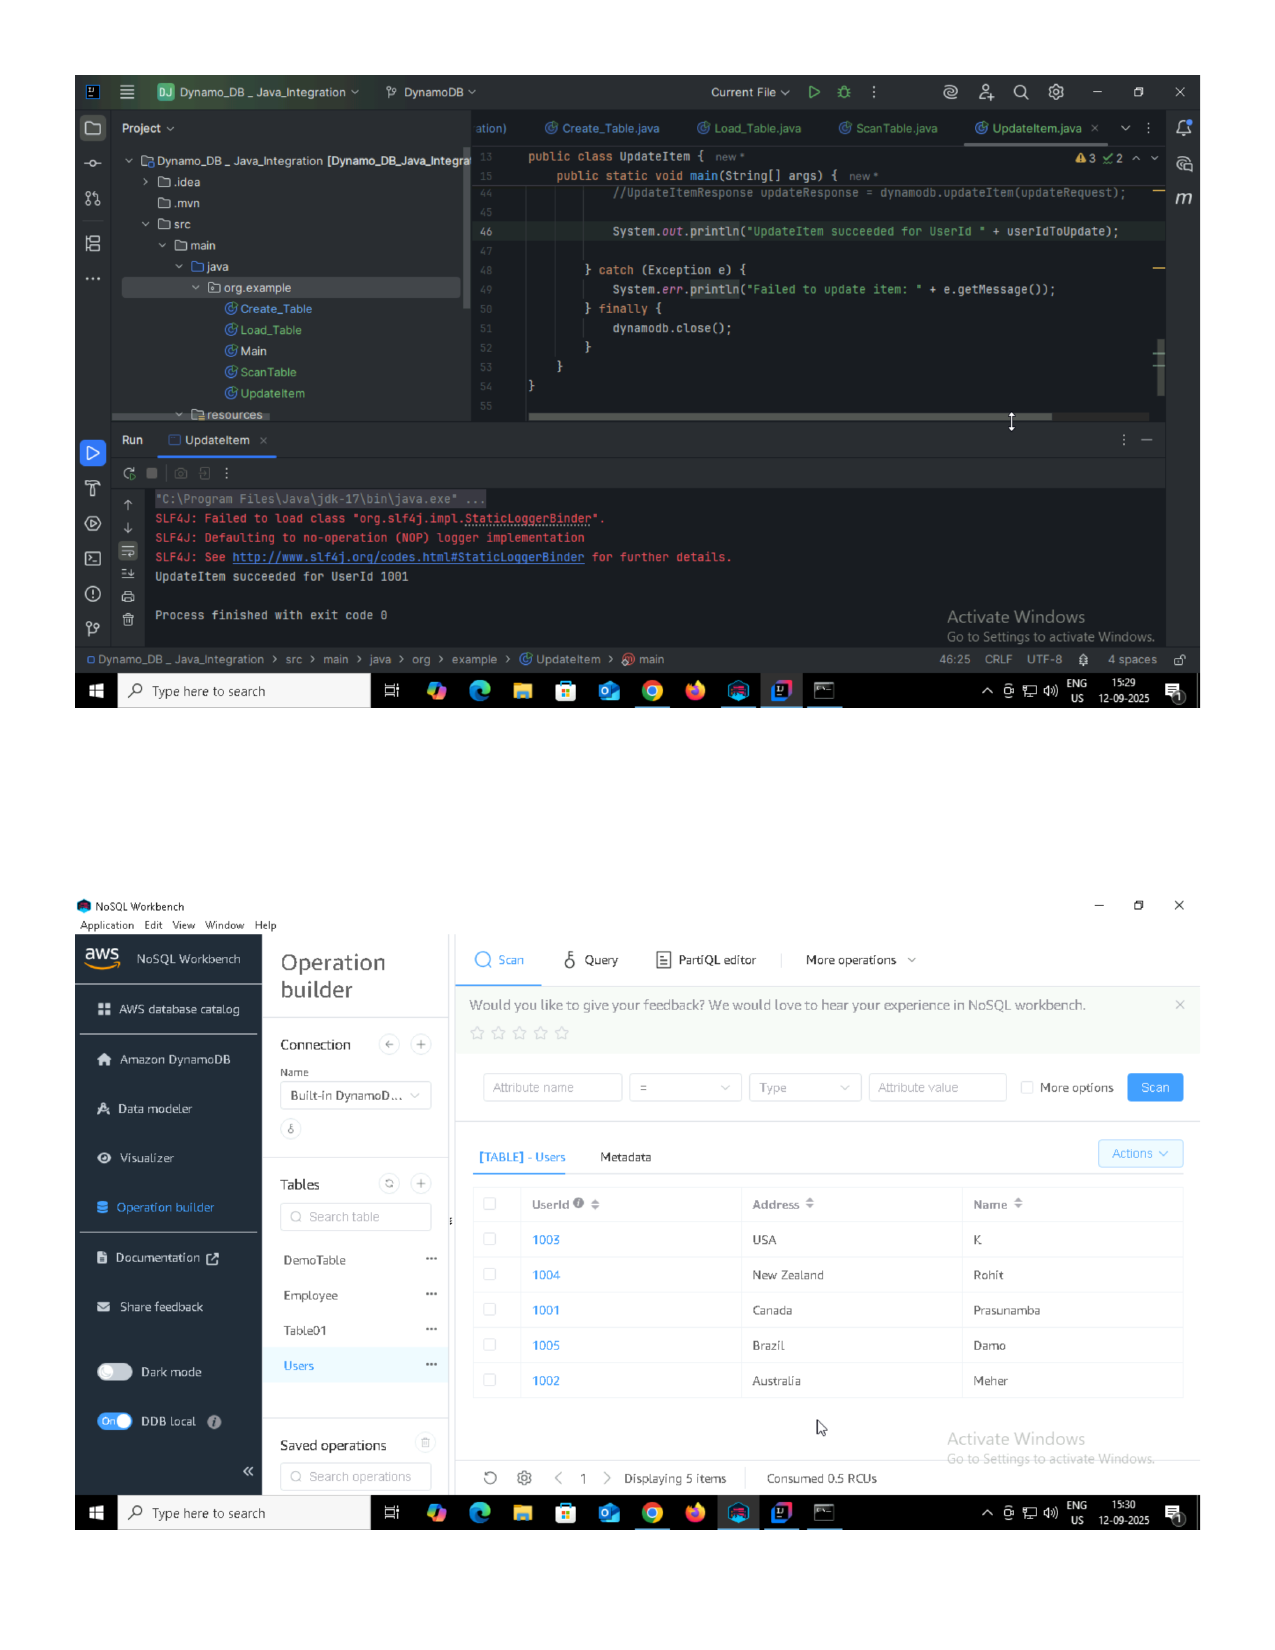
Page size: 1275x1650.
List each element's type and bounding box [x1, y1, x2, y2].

picture [75, 75, 1200, 708]
picture [75, 897, 1200, 1530]
